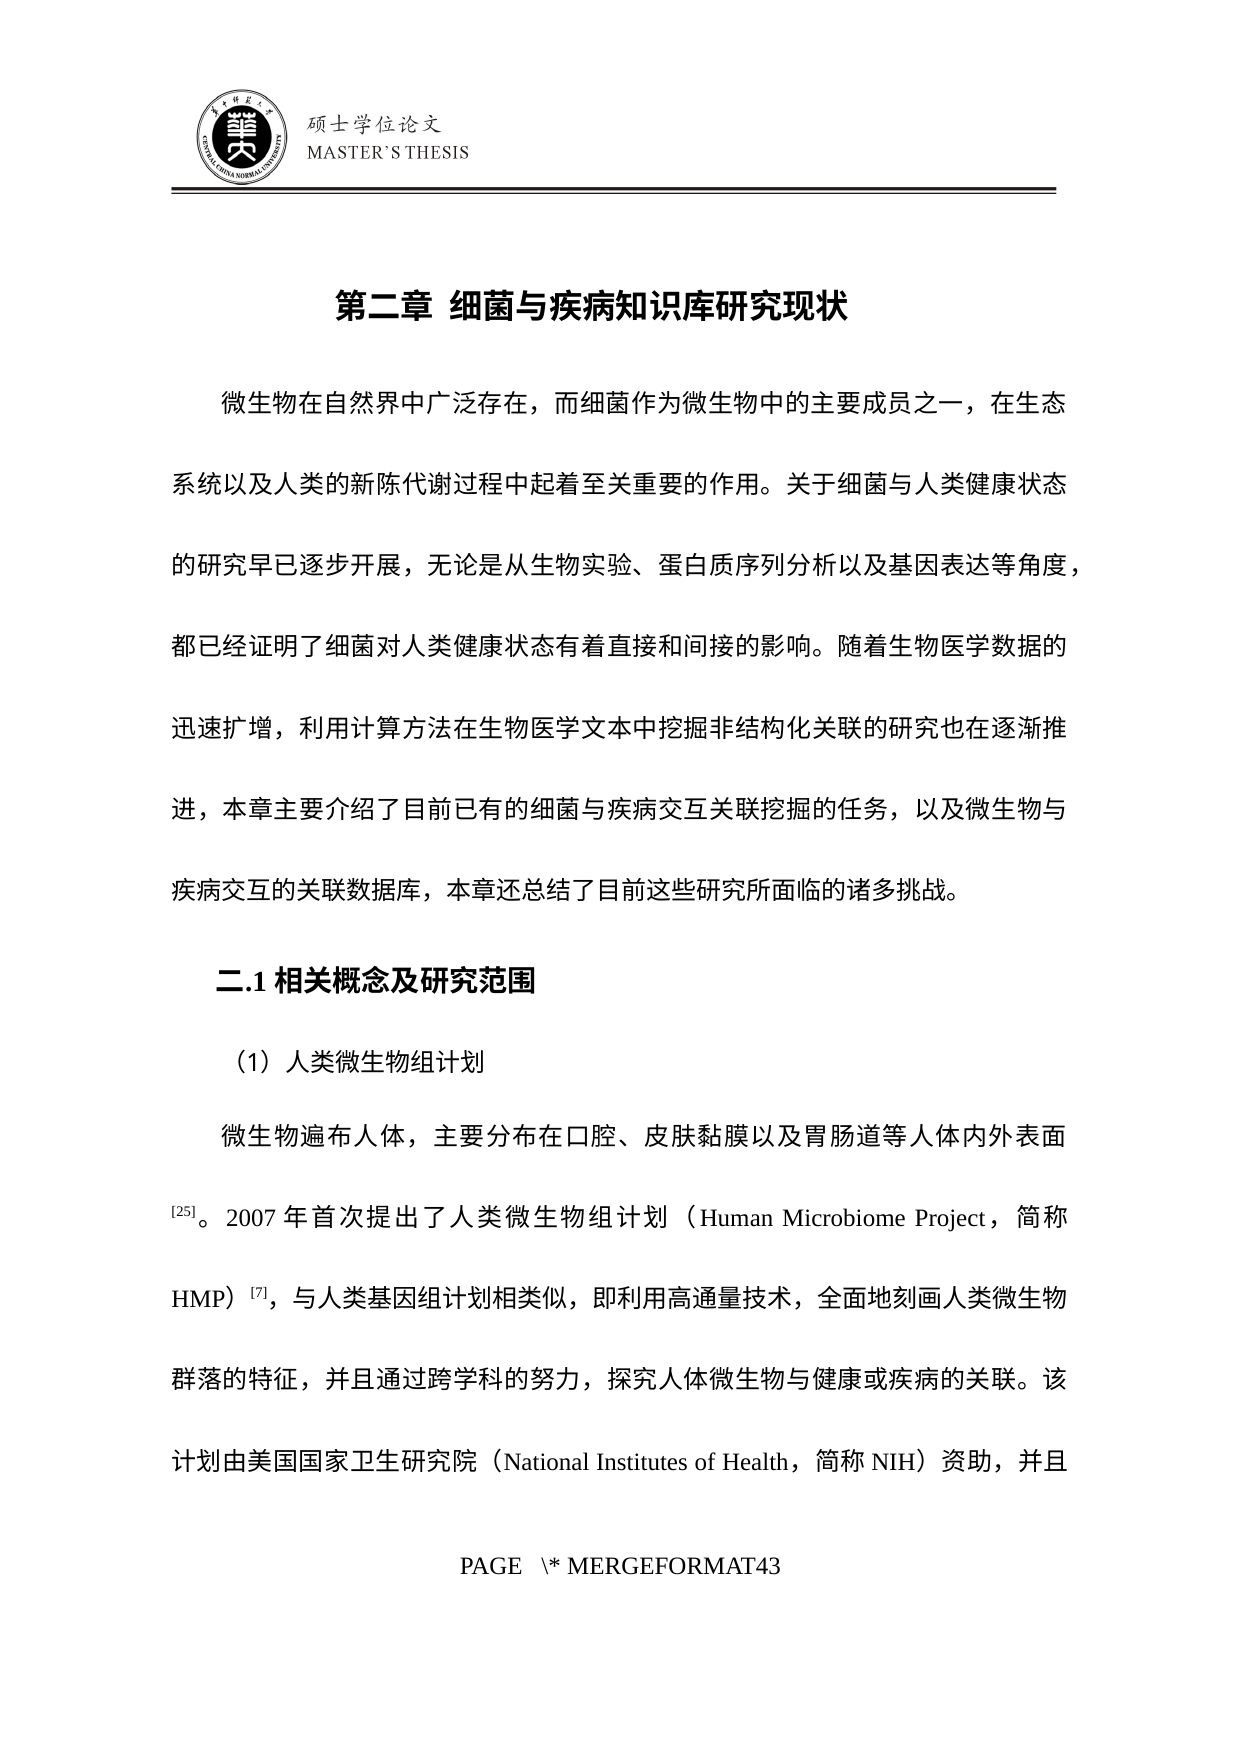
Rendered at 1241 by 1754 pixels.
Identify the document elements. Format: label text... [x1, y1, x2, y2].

subtitle 相关概念及研究范围 [216, 947, 1069, 1012]
subtitle 细菌与疾病知识库研究现状 [171, 271, 1069, 336]
text 微生物在自然界中广泛存在，而细菌作为微生物中的主要成员之一，在生态系统以及人类的新陈代谢过程中起着至关重要的作用。关于细菌与人类健康状态的研究早已逐步开展，无论是从生物实验、蛋白质序列分析以及基因表达等角度，都已经证明了细菌对人类健康状态有着直接和间接的影响。随着生物医学数据的迅速扩增，利用计算方法在生物医学文本中挖掘非结构化关联的研究也在逐渐推进，本章主要介绍了目前已有的细菌与疾病交互关联挖掘的任务，以及微生物与疾病交互的关联数据库，本章还总结了目前这些研究所面临的诸多挑战。 [171, 369, 1069, 921]
picture [171, 88, 1057, 194]
text （1）人类微生物组计划 [171, 1028, 1069, 1093]
